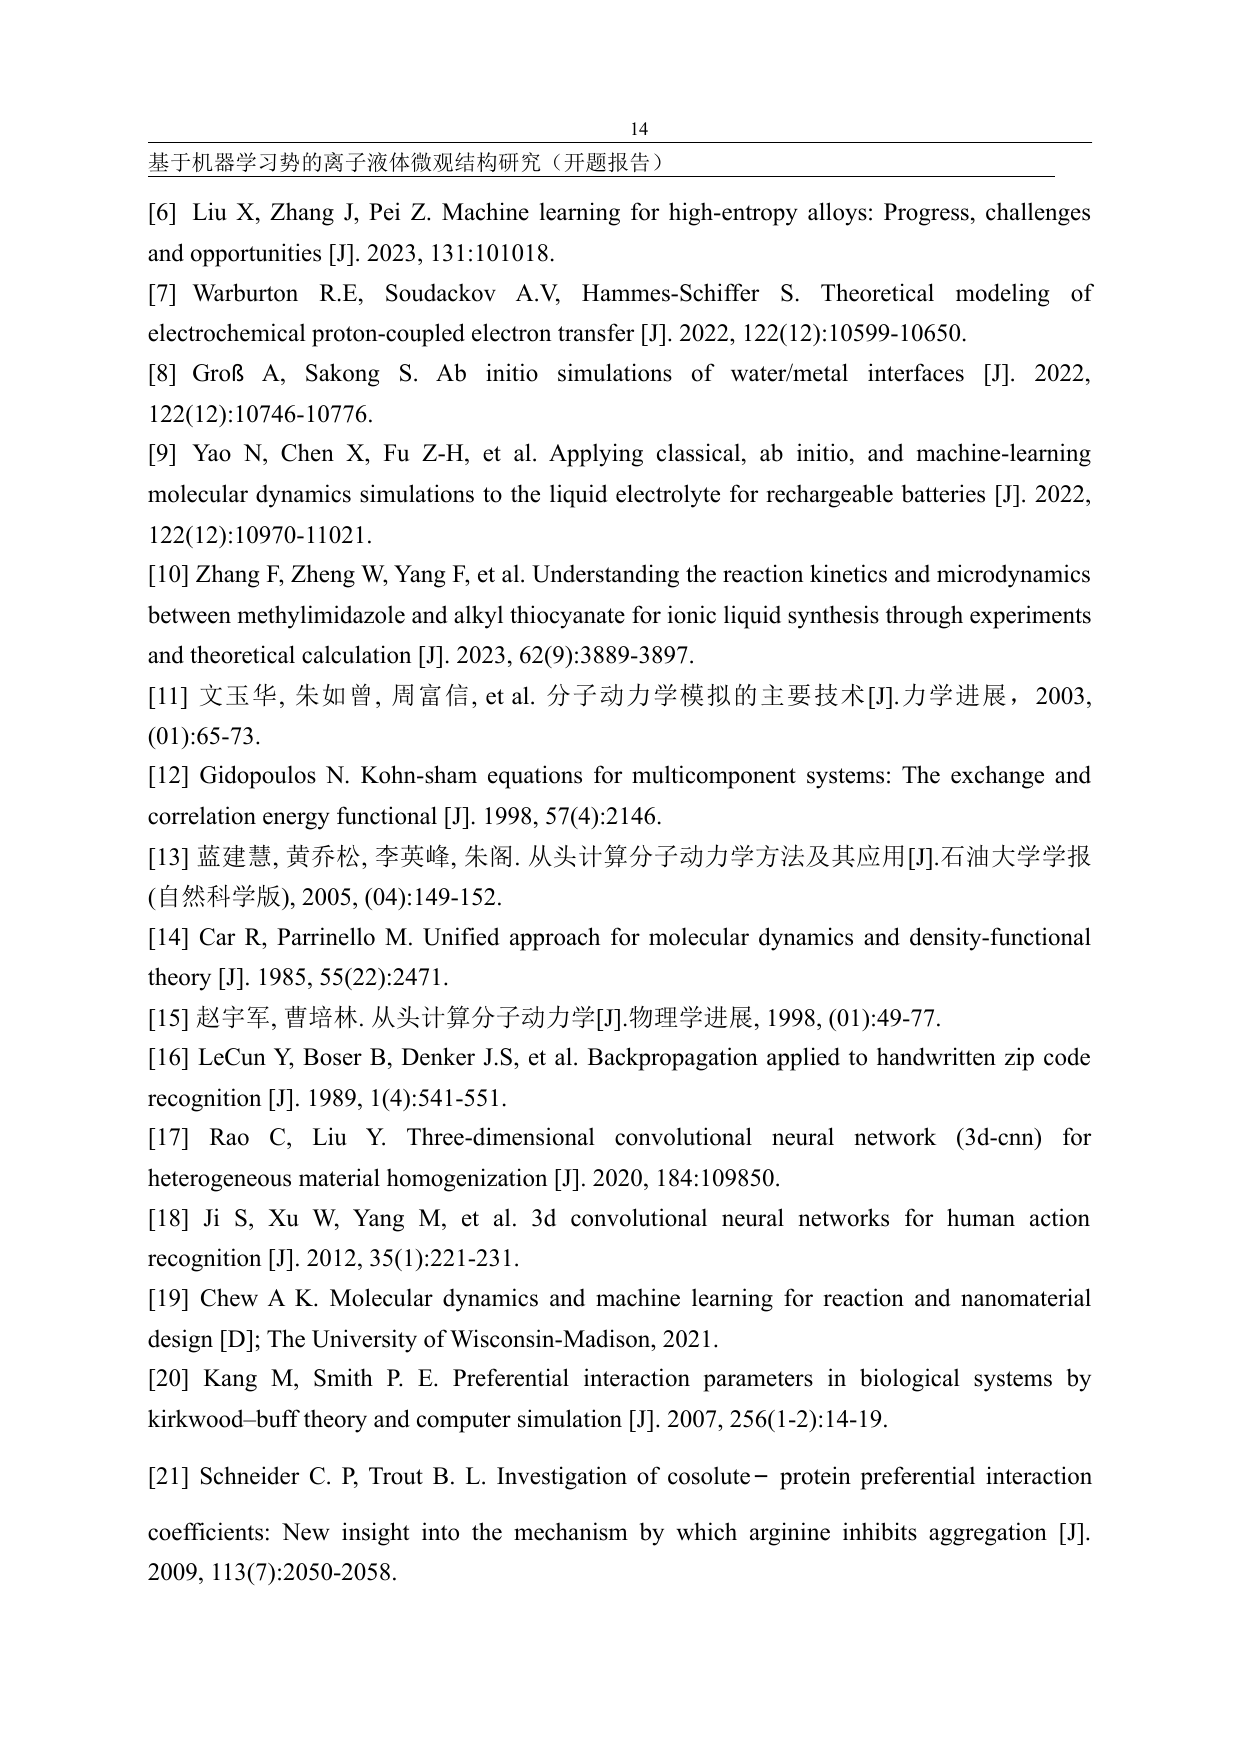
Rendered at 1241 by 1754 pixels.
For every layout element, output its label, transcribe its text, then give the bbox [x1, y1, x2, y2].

text [21] Schneider C. P, Trout B. L. Investigation of cosolute− protein preferential interaction coefficients: New insight into the mechanism by which arginine inhibits aggregation [J]. 2009, 113(7):2050-2058. [148, 1442, 1092, 1588]
text [11] 文玉华, 朱如曾, 周富信, et al. 分子动力学模拟的主要技术[J].力学进展，2003, (01):65-73. [148, 678, 1092, 752]
text [8] Groß A, Sakong S. Ab initio simulations of water/metal interfaces [J]. 2022, 122(12):10746-10776. [148, 356, 1092, 429]
text [18] Ji S, Xu W, Yang M, et al. 3d convolutional neural networks for human action recognition [J]. 2012, 35(1):221-231. [148, 1201, 1092, 1274]
text [13] 蓝建慧, 黄乔松, 李英峰, 朱阁. 从头计算分子动力学方法及其应用[J].石油大学学报(自然科学版), 2005, (04):149-152. [148, 839, 1092, 912]
text [17] Rao C, Liu Y. Three-dimensional convolutional neural network (3d-cnn) for heterogeneous material homogenization [J]. 2020, 184:109850. [148, 1121, 1092, 1194]
text [6] Liu X, Zhang J, Pei Z. Machine learning for high-entropy alloys: Progress, challenges and opportunities [J]. 2023, 131:101018. [148, 196, 1092, 269]
text [10] Zhang F, Zheng W, Yang F, et al. Understanding the reaction kinetics and microdynamics between methylimidazole and alkyl thiocyanate for ionic liquid synthesis through experiments and theoretical calculation [J]. 2023, 62(9):3889-3897. [148, 557, 1092, 671]
text [15] 赵宇军, 曹培林. 从头计算分子动力学[J].物理学进展, 1998, (01):49-77. [148, 1000, 1092, 1033]
text [7] Warburton R.E, Soudackov A.V, Hammes-Schiffer S. Theoretical modeling of electrochemical proton-coupled electron transfer [J]. 2022, 122(12):10599-10650. [148, 276, 1092, 349]
text [14] Car R, Parrinello M. Unified approach for molecular dynamics and density-functional theory [J]. 1985, 55(22):2471. [148, 920, 1092, 993]
text [9] Yao N, Chen X, Fu Z-H, et al. Applying classical, ab initio, and machine-learning molecular dynamics simulations to the liquid electrolyte for rechargeable batteries [J]. 2022, 122(12):10970-11021. [148, 437, 1092, 550]
text [20] Kang M, Smith P. E. Preferential interaction parameters in biological systems by kirkwood–buff theory and computer simulation [J]. 2007, 256(1-2):14-19. [148, 1361, 1092, 1434]
text [16] LeCun Y, Boser B, Denker J.S, et al. Backpropagation applied to handwritten zip code recognition [J]. 1989, 1(4):541-551. [148, 1040, 1092, 1113]
text [19] Chew A K. Molecular dynamics and machine learning for reaction and nanomaterial design [D]; The University of Wisconsin-Madison, 2021. [148, 1281, 1092, 1354]
text [12] Gidopoulos N. Kohn-sham equations for multicomponent systems: The exchange and correlation energy functional [J]. 1998, 57(4):2146. [148, 759, 1092, 832]
